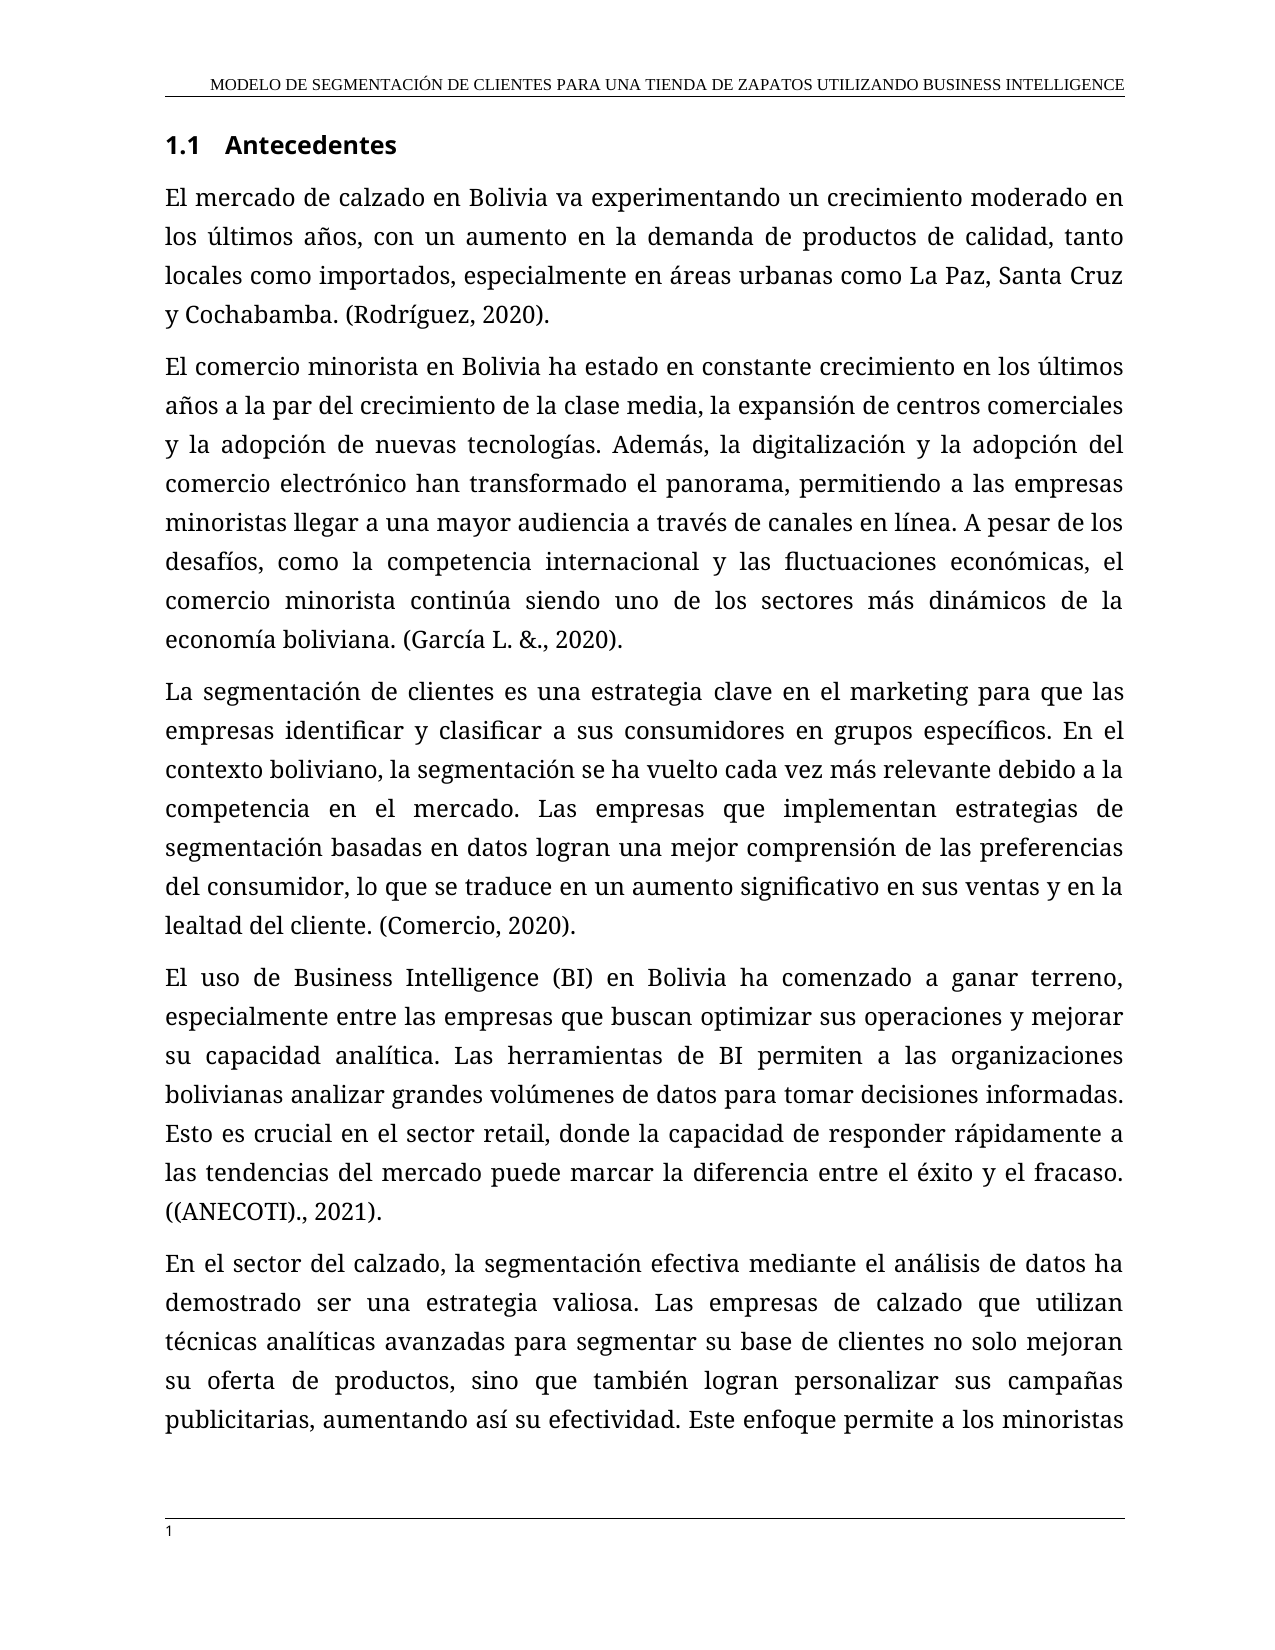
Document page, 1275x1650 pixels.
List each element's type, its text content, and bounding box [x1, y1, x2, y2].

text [165, 1246, 1125, 1435]
text La segmentación de clientes es una estrategia clave en el marketing para que las empresas identificar y clasificar a sus consumidores en grupos específicos. En el contexto boliviano, la segmentación se ha vuelto cada vez más relevante debido a la competencia en el mercado. Las empresas que implementan estrategias de segmentación basadas en datos logran una mejor comprensión de las preferencias del consumidor, lo que se traduce en un aumento significativo en sus ventas y en la lealtad del cliente. [165, 674, 1125, 941]
text El uso de Business Intelligence (BI) en Bolivia ha comenzado a ganar terreno, especialmente entre las empresas que buscan optimizar sus operaciones y mejorar su capacidad analítica. Las herramientas de BI permiten a las organizaciones bolivianas analizar grandes volúmenes de datos para tomar decisiones informadas. Esto es crucial en el sector retail, donde la capacidad de responder rápidamente a las tendencias del mercado puede marcar la diferencia entre el éxito y el fracaso. [165, 960, 1125, 1227]
text El comercio minorista en Bolivia ha estado en constante crecimiento en los últimos años a la par del crecimiento de la clase media, la expansión de centros comerciales y la adopción de nuevas tecnologías. Además, la digitalización y la adopción del comercio electrónico han transformado el panorama, permitiendo a las empresas minoristas llegar a una mayor audiencia a través de canales en línea. A pesar de los desafíos, como la competencia internacional y las fluctuaciones económicas, el comercio minorista continúa siendo uno de los sectores más dinámicos de la economía boliviana. [165, 349, 1125, 656]
text El mercado de calzado en Bolivia va experimentando un crecimiento moderado en los últimos años, con un aumento en la demanda de productos de calidad, tanto locales como importados, especialmente en áreas urbanas como La Paz, Santa Cruz y Cochabamba. [165, 181, 1125, 331]
subtitle Antecedentes [165, 127, 1125, 161]
